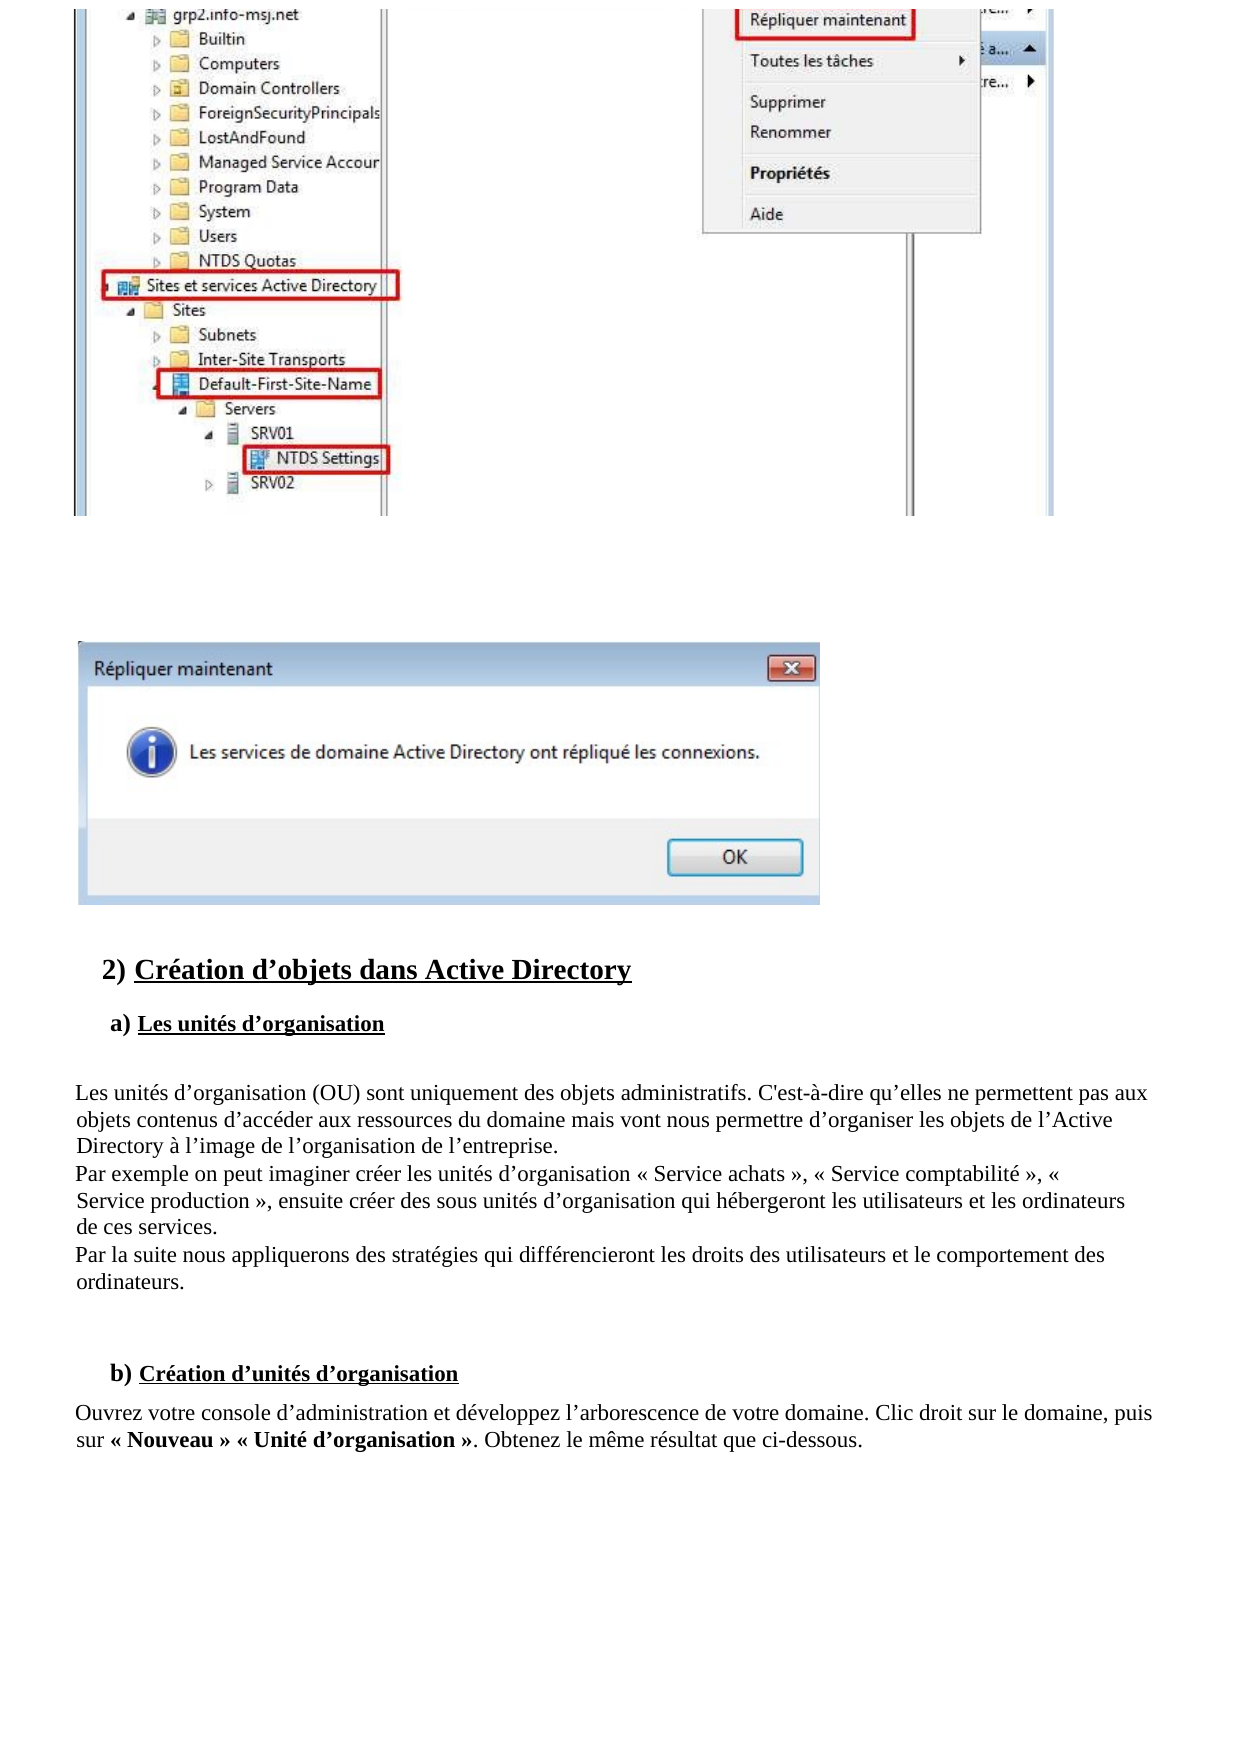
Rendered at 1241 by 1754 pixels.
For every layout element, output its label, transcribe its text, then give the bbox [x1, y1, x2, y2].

text Les unités d’organisation (OU) sont uniquement des objets administratifs. C'est-à-dire qu’elles ne permettent pas aux objets contenus d’accéder aux ressources du domaine mais vont nous permettre d’organiser les objets de l’Active Directory à l’image de l’organisation de l’entreprise. [75, 1079, 1168, 1159]
picture [73, 9, 1054, 516]
subtitle 2) Création d’objets dans Active Directory [102, 952, 1189, 986]
text Par exemple on peut imaginer créer les unités d’organisation « Service achats », « Service comptabilité », « Service production », ensuite créer des sous unités d’organisation qui hébergeront les utilisateurs et les ordinateurs de ces services. [75, 1160, 1135, 1240]
text Par la suite nous appliquerons des stratégies qui différencieront les droits des utilisateurs et le comportement des ordinateurs. [75, 1241, 1168, 1294]
text Ouvrez votre console d’administration et développez l’arborescence de votre domaine. Clic droit sur le domaine, puis sur « Nouveau » « Unité d’organisation ». Obtenez le même résultat que ci-dessous. [75, 1399, 1168, 1452]
picture [77, 641, 820, 905]
subtitle b) Création d’unités d’organisation [110, 1358, 1188, 1386]
subtitle a) Les unités d’organisation [110, 1008, 1188, 1037]
